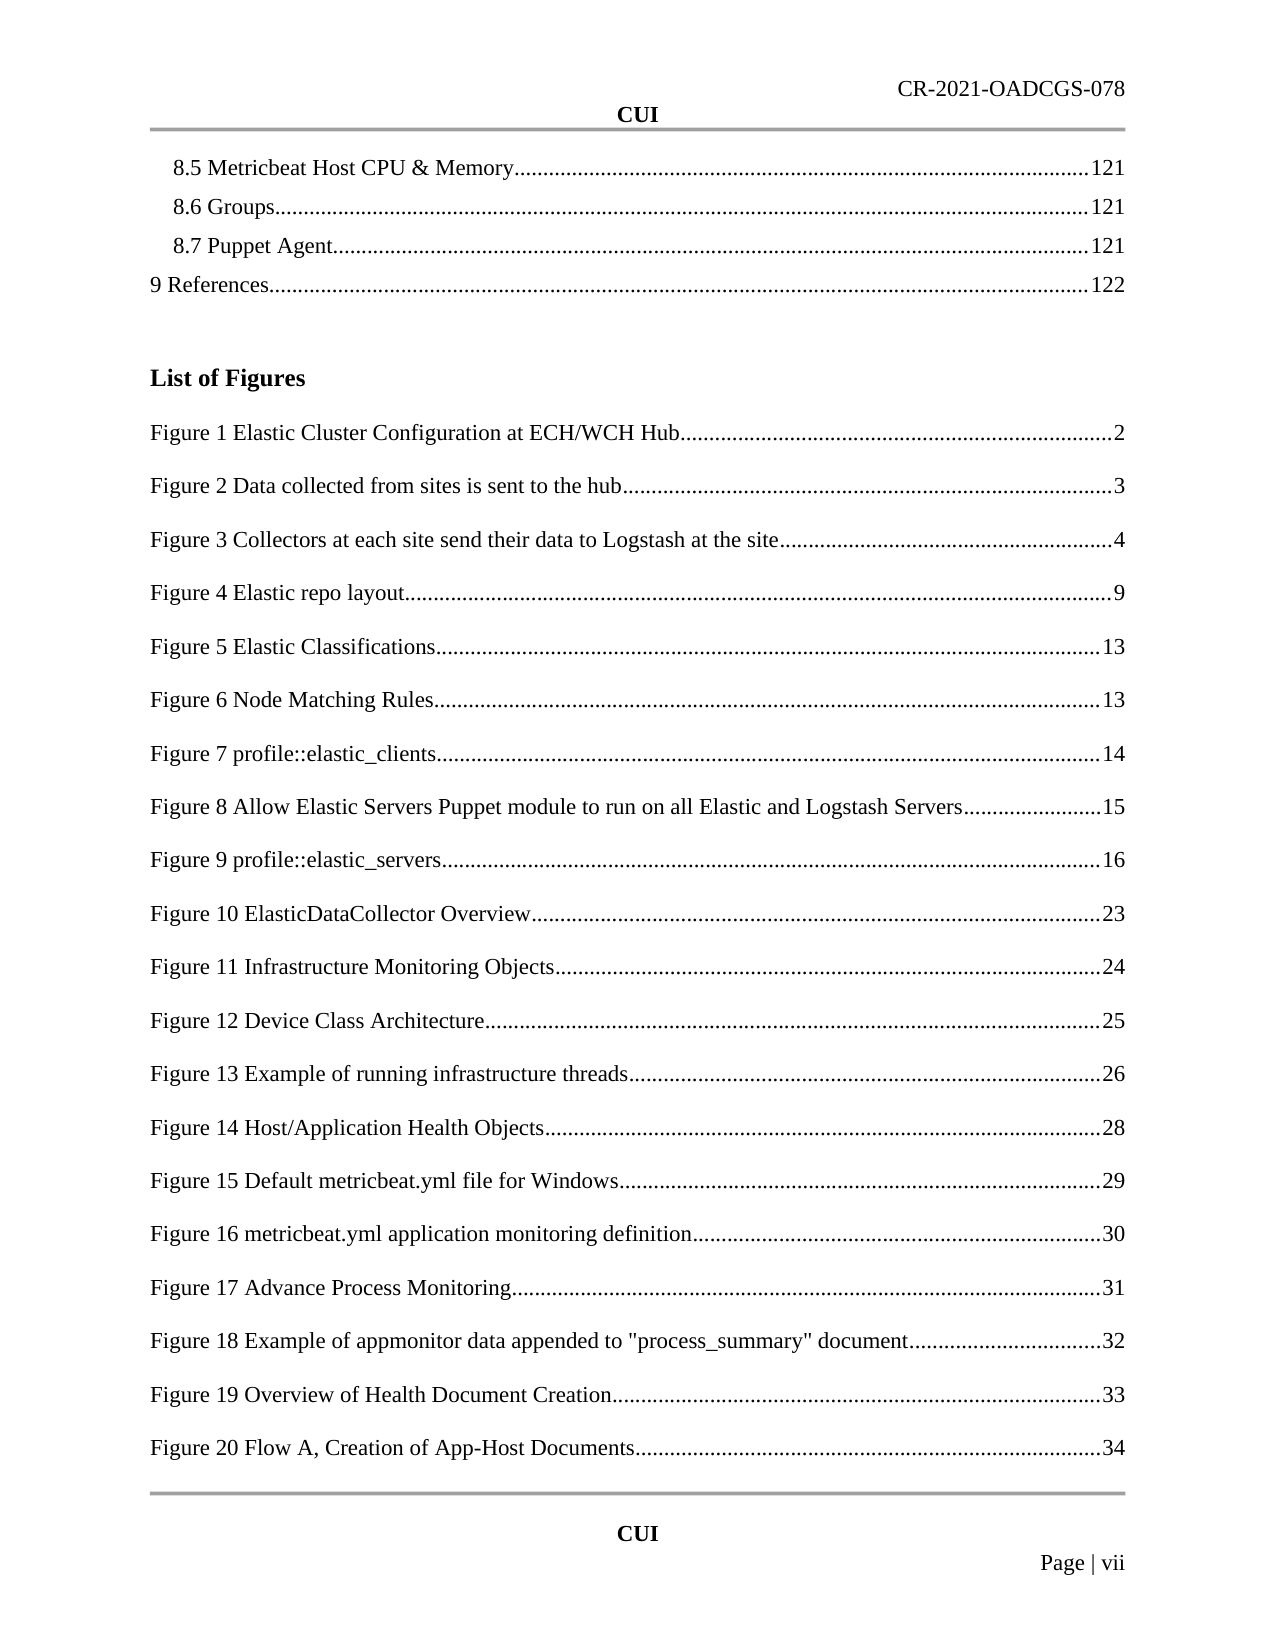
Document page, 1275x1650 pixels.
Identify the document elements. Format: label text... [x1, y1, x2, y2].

text Figure 18 Example of appmonitor data appended to "process_summary" document 32 [150, 1327, 1125, 1354]
text Figure 12 Device Class Architecture 25 [150, 1007, 1125, 1033]
text Figure 13 Example of running infrastructure threads 26 [150, 1060, 1125, 1087]
text List of Figures [150, 363, 1125, 392]
text Figure 1 Elastic Cluster Configuration at ECH/WCH Hub 2 [150, 419, 1125, 445]
text Figure 15 Default metricbeat.yml file for Windows 29 [150, 1167, 1125, 1193]
text Figure 4 Elastic repo layout 9 [150, 579, 1125, 606]
text Figure 17 Advance Process Monitoring 31 [150, 1274, 1125, 1300]
text Figure 3 Collectors at each site send their data to Logstash at the site 4 [150, 526, 1125, 552]
text Figure 2 Data collected from sites is sent to the hub 3 [150, 472, 1125, 499]
text Figure 19 Overview of Health Document Creation 33 [150, 1381, 1125, 1407]
text Figure 14 Host/Application Health Objects 28 [150, 1114, 1125, 1140]
text Figure 5 Elastic Classifications 13 [150, 633, 1125, 659]
text Figure 10 ElasticDataCollector Overview 23 [150, 900, 1125, 926]
text Figure 11 Infrastructure Monitoring Objects 24 [150, 953, 1125, 980]
text Figure 6 Node Matching Rules 13 [150, 686, 1125, 712]
text Figure 9 profile::elastic_servers 16 [150, 846, 1125, 873]
text Figure 16 metricbeat.yml application monitoring definition 30 [150, 1221, 1125, 1247]
text Figure 7 profile::elastic_clients 14 [150, 739, 1125, 766]
text Figure 20 Flow A, Creation of App-Host Documents 34 [150, 1434, 1125, 1461]
text Figure 8 Allow Elastic Servers Puppet module to run on all Elastic and Logstash Servers 15 [150, 793, 1125, 819]
